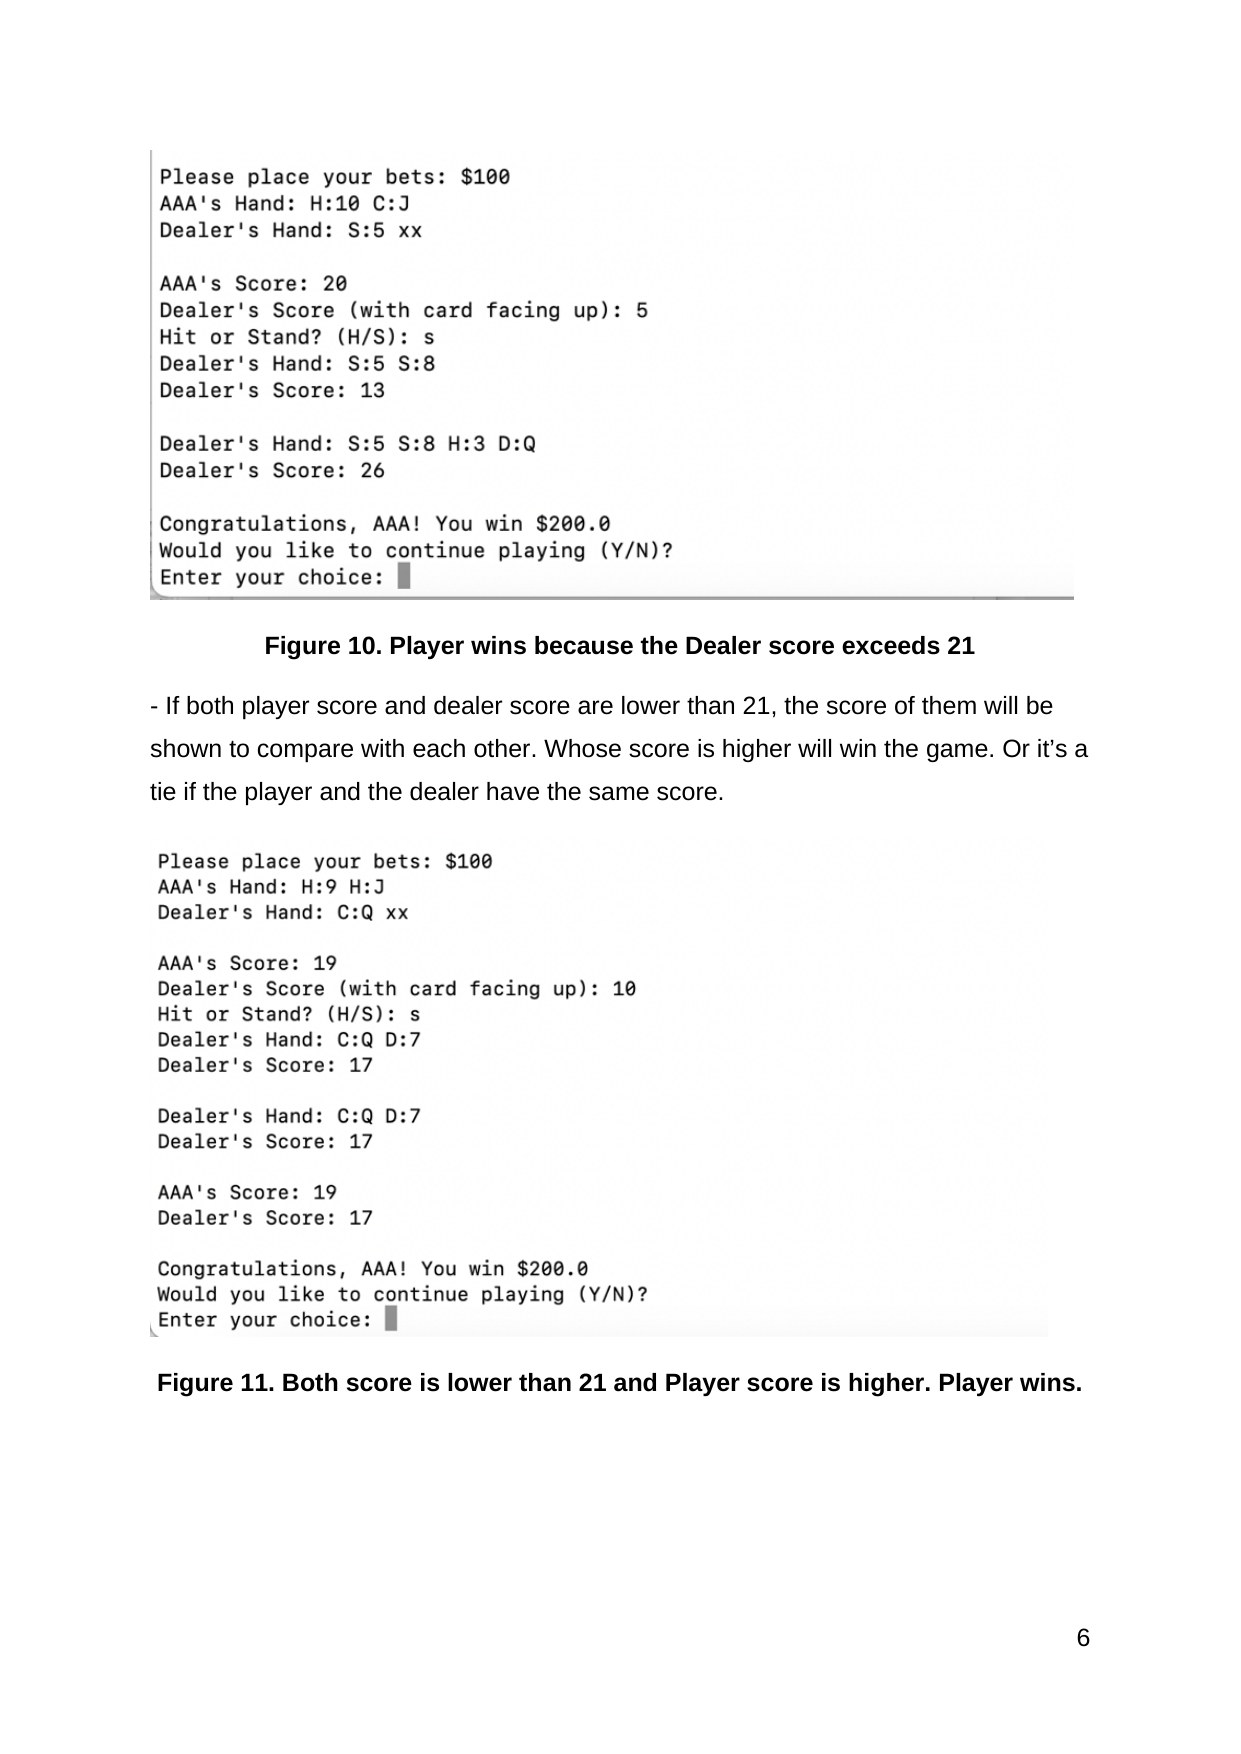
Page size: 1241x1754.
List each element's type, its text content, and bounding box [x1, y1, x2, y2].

text - If both player score and dealer score are lower than 21, the score of them will be shown to compare with each other. Whose score is higher will win the game. Or it’s a tie if the player and the dealer have the same score. [150, 691, 1090, 806]
text Figure 10. Player wins because the Dealer score exceeds 21 [150, 631, 1090, 659]
text Figure 11. Both score is lower than 21 and Player score is higher. Player wins. [150, 1368, 1090, 1397]
picture [150, 836, 1049, 1337]
picture [150, 150, 1074, 600]
